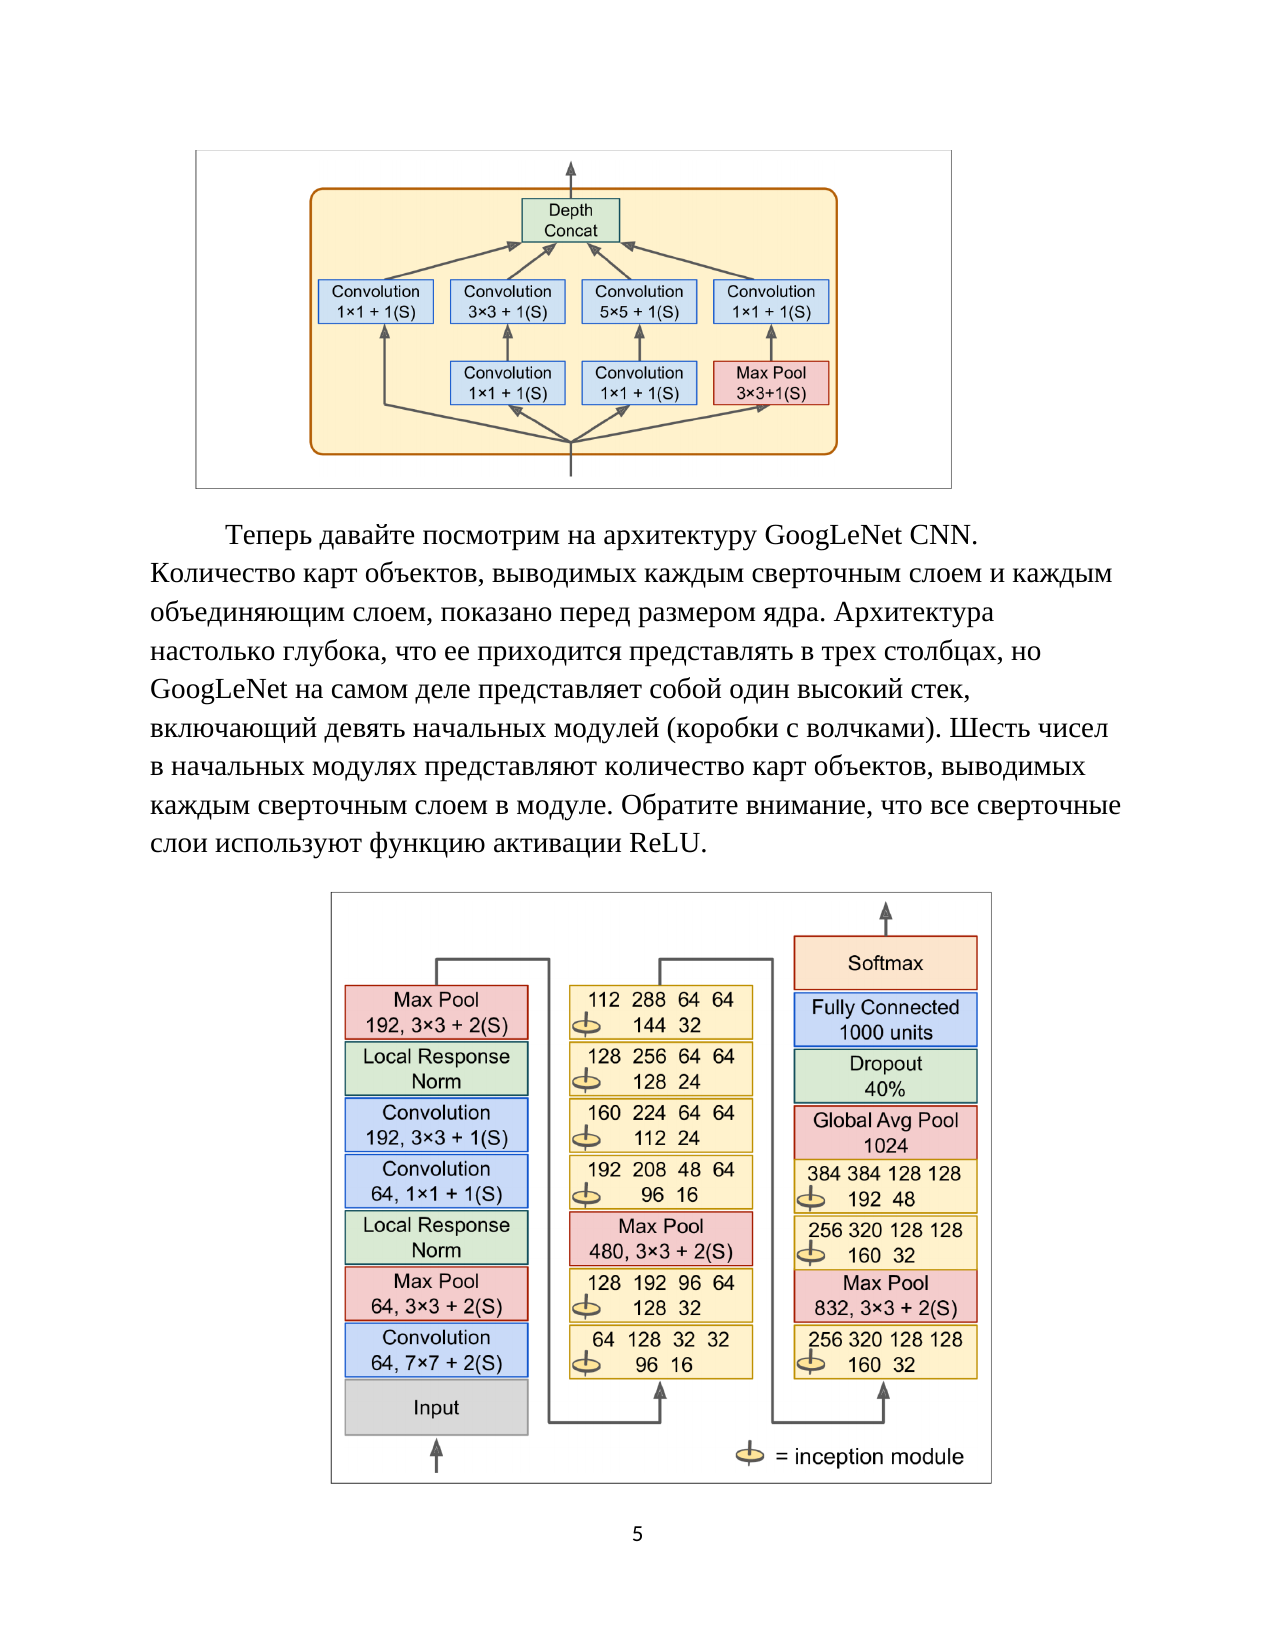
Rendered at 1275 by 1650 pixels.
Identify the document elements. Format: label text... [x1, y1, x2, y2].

text Теперь давайте посмотрим на архитектуру GoogLeNet CNN. Количество карт объектов, выводимых каждым сверточным слоем и каждым объединяющим слоем, показано перед размером ядра. Архитектура настолько глубока, что ее приходится представлять в трех столбцах, но GoogLeNet на самом деле представляет собой один высокий стек, включающий девять начальных модулей (коробки с волчками). Шесть чисел в начальных модулях представляют количество карт объектов, выводимых каждым сверточным слоем в модуле. Обратите внимание, что все сверточные слои используют функцию активации ReLU. [150, 517, 1125, 859]
picture [193, 150, 953, 492]
picture [325, 884, 994, 1487]
